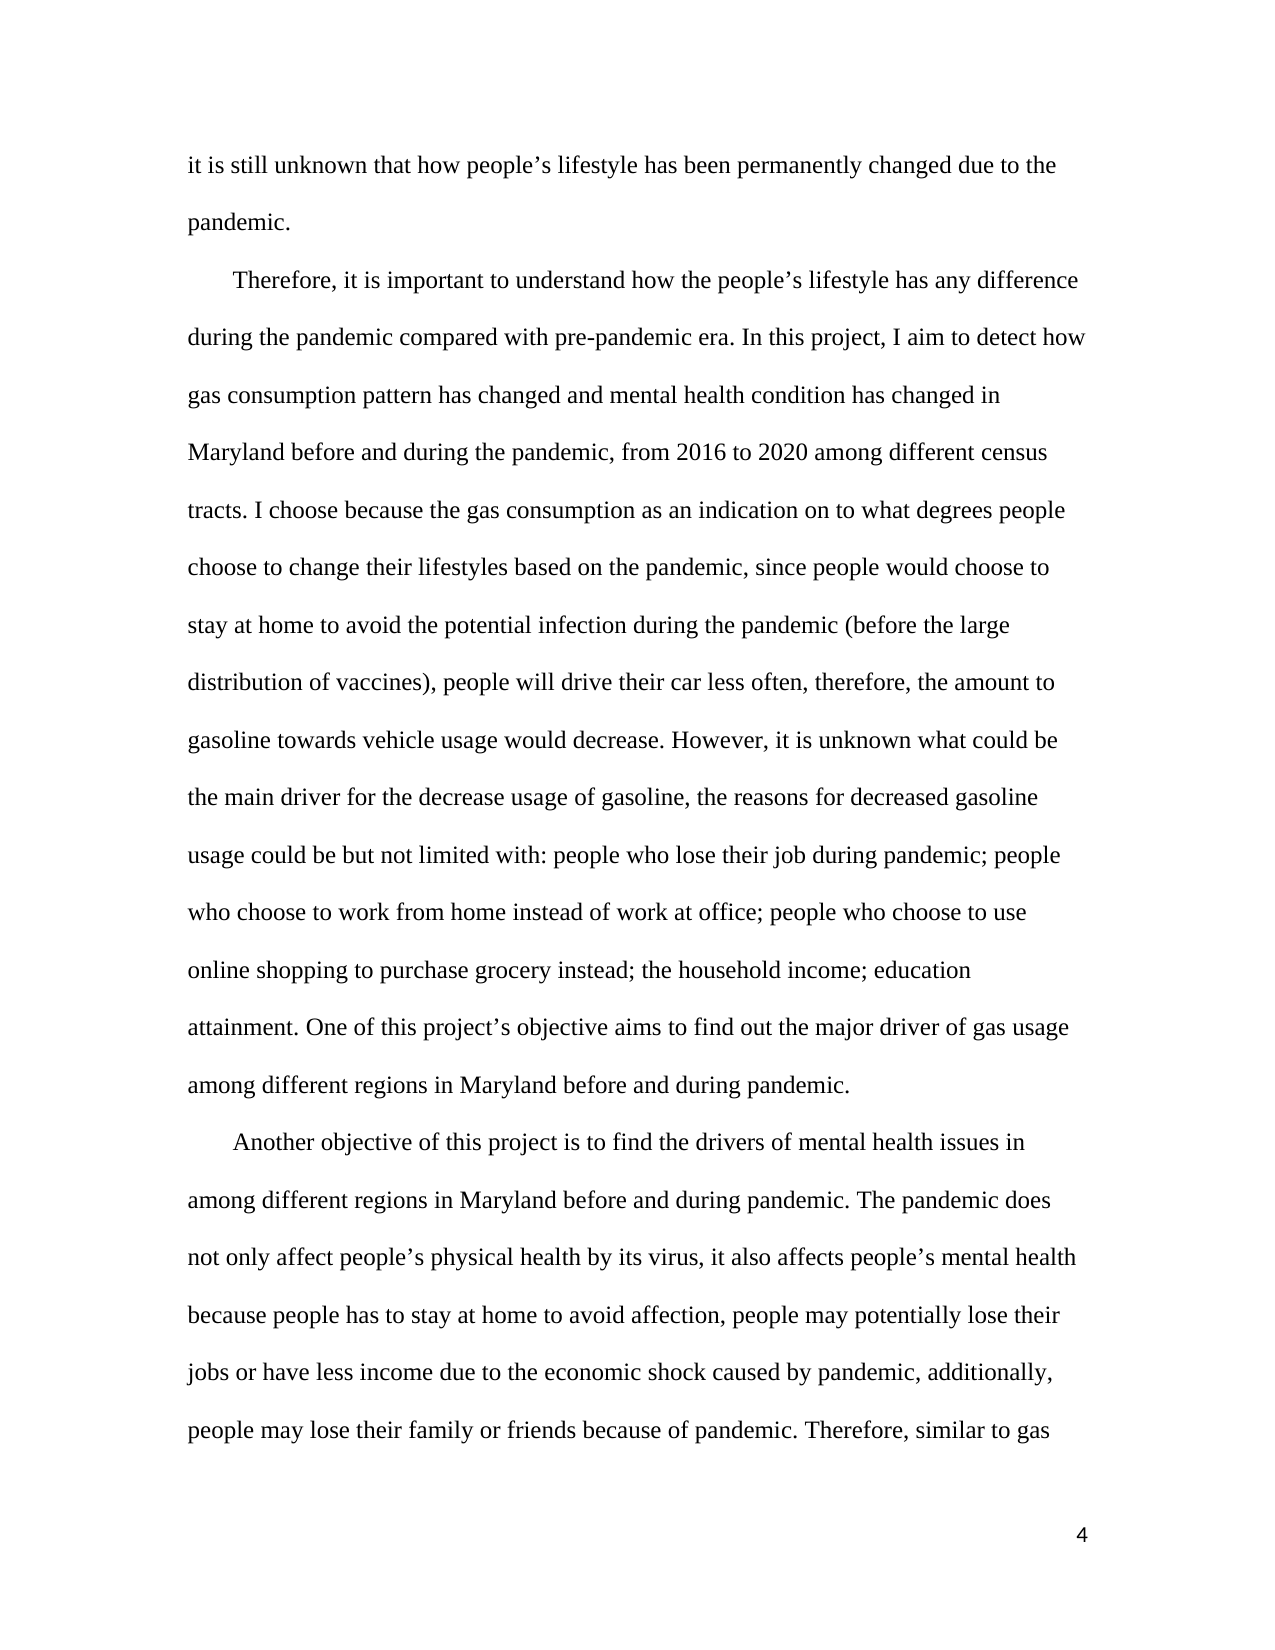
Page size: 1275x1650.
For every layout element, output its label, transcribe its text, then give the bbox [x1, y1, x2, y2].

text Therefore, it is important to understand how the people’s lifestyle has any difference during the pandemic compared with pre-pandemic era. In this project, I aim to detect how gas consumption pattern has changed and mental health condition has changed in Maryland before and during the pandemic, from 2016 to 2020 among different census tracts. I choose because the gas consumption as an indication on to what degrees people choose to change their lifestyles based on the pandemic, since people would choose to stay at home to avoid the potential infection during the pandemic (before the large distribution of vaccines), people will drive their car less often, therefore, the amount to gasoline towards vehicle usage would decrease. However, it is unknown what could be the main driver for the decrease usage of gasoline, the reasons for decreased gasoline usage could be but not limited with: people who lose their job during pandemic; people who choose to work from home instead of work at office; people who choose to use online shopping to purchase grocery instead; the household income; education attainment. One of this project’s objective aims to find out the major driver of gas usage among different regions in Maryland before and during pandemic. [187, 265, 1087, 1099]
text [187, 1127, 1087, 1444]
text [187, 150, 1087, 236]
